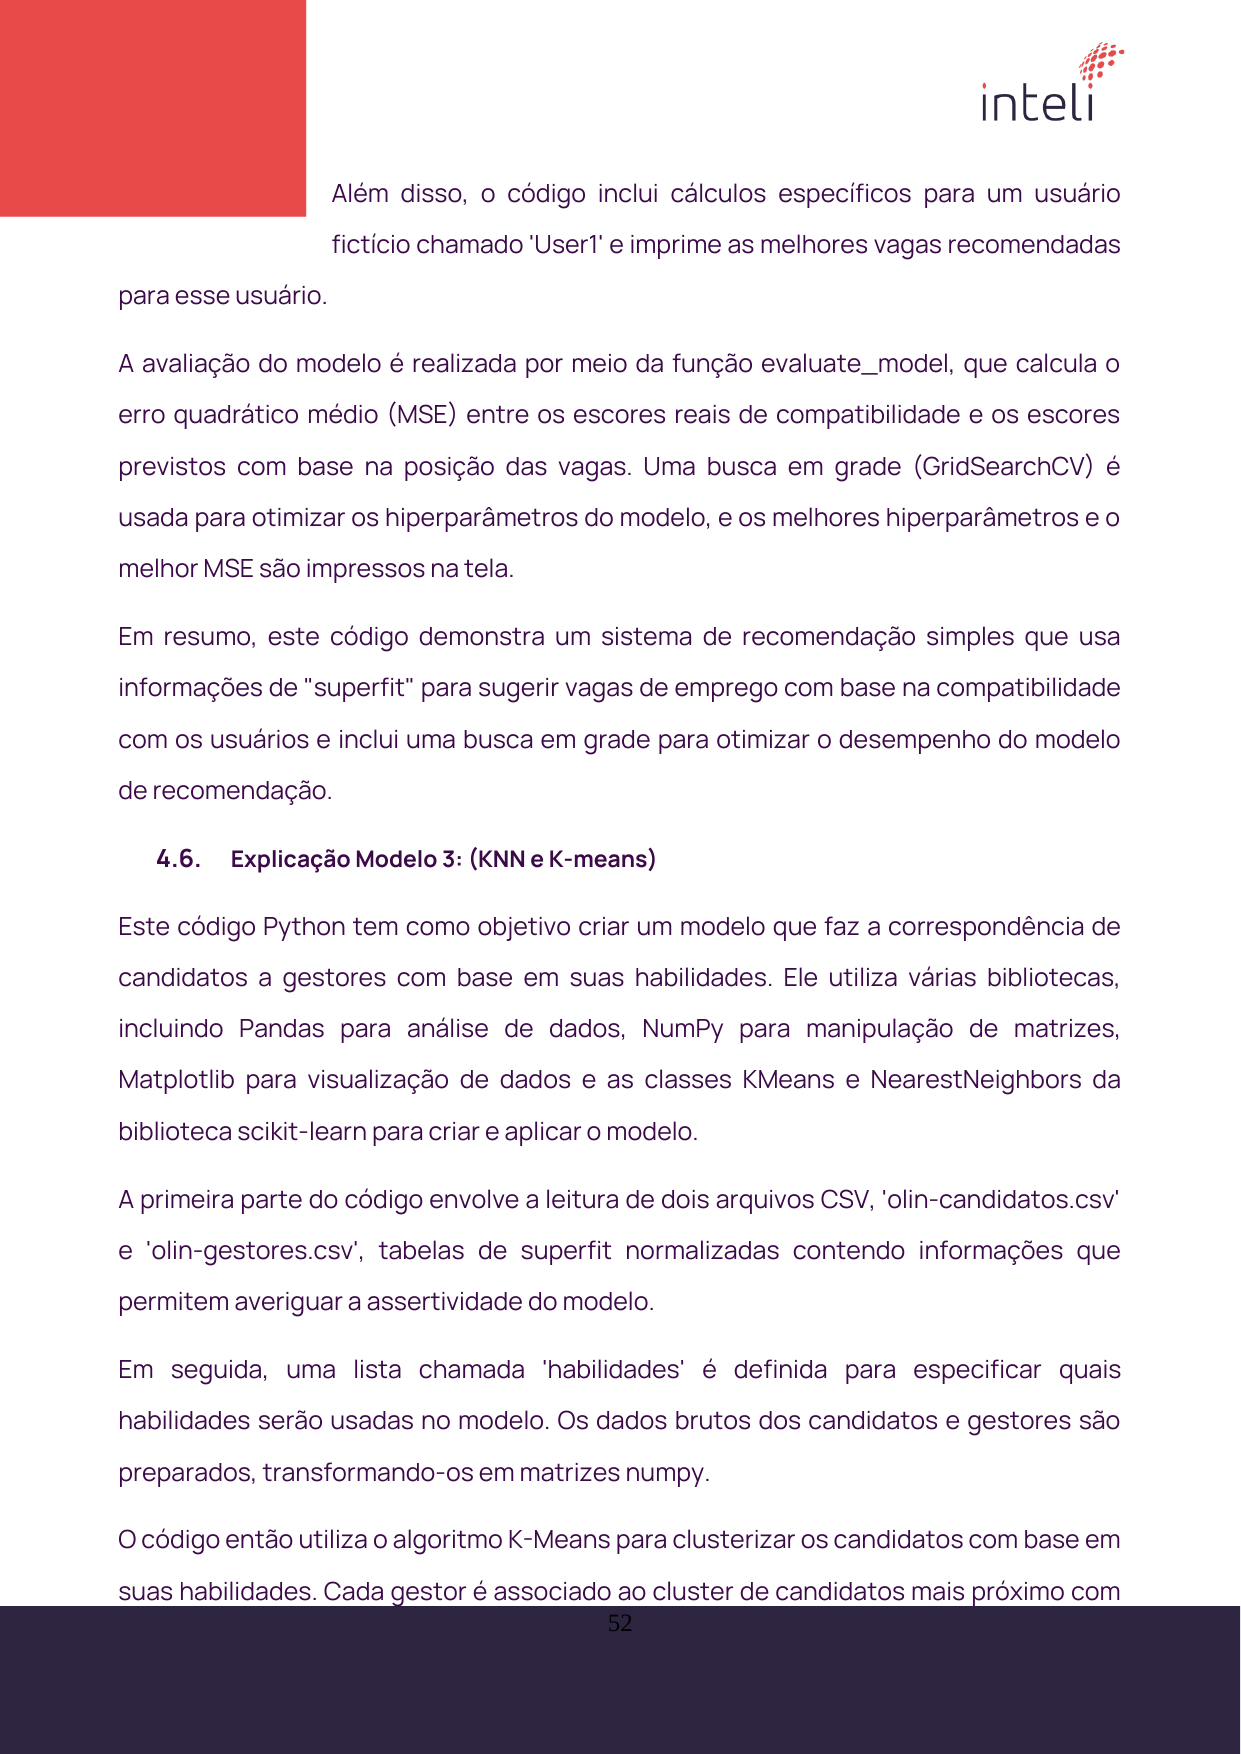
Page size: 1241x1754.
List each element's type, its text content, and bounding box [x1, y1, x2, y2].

picture [0, 1606, 1241, 1754]
text Além disso, o código inclui cálculos específicos para um usuário fictício chamado 'User1' e imprime as melhores vagas recomendadas para esse usuário. [118, 176, 1122, 312]
picture [982, 42, 1125, 121]
list Explicação Modelo 3: (KNN e K-means) [156, 841, 1122, 875]
text A primeira parte do código envolve a leitura de dois arquivos CSV, 'olin-candidatos.csv' e 'olin-gestores.csv', tabelas de superfit normalizadas contendo informações que permitem averiguar a assertividade do modelo. [118, 1181, 1122, 1318]
text Em seguida, uma lista chamada 'habilidades' é definida para especificar quais habilidades serão usadas no modelo. Os dados brutos dos candidatos e gestores são preparados, transformando-os em matrizes numpy. [118, 1352, 1122, 1488]
text Este código Python tem como objetivo criar um modelo que faz a correspondência de candidatos a gestores com base em suas habilidades. Ele utiliza várias bibliotecas, incluindo Pandas para análise de dados, NumPy para manipulação de matrizes, Matplotlib para visualização de dados e as classes KMeans e NearestNeighbors da biblioteca scikit-learn para criar e aplicar o modelo. [118, 908, 1122, 1148]
picture [0, 0, 307, 217]
text A avaliação do modelo é realizada por meio da função evaluate_model, que calcula o erro quadrático médio (MSE) entre os escores reais de compatibilidade e os escores previstos com base na posição das vagas. Uma busca em grade (GridSearchCV) é usada para otimizar os hiperparâmetros do modelo, e os melhores hiperparâmetros e o melhor MSE são impressos na tela. [118, 346, 1122, 585]
text Em resumo, este código demonstra um sistema de recomendação simples que usa informações de "superfit" para sugerir vagas de emprego com base na compatibilidade com os usuários e inclui uma busca em grade para otimizar o desempenho do modelo de recomendação. [118, 619, 1122, 807]
